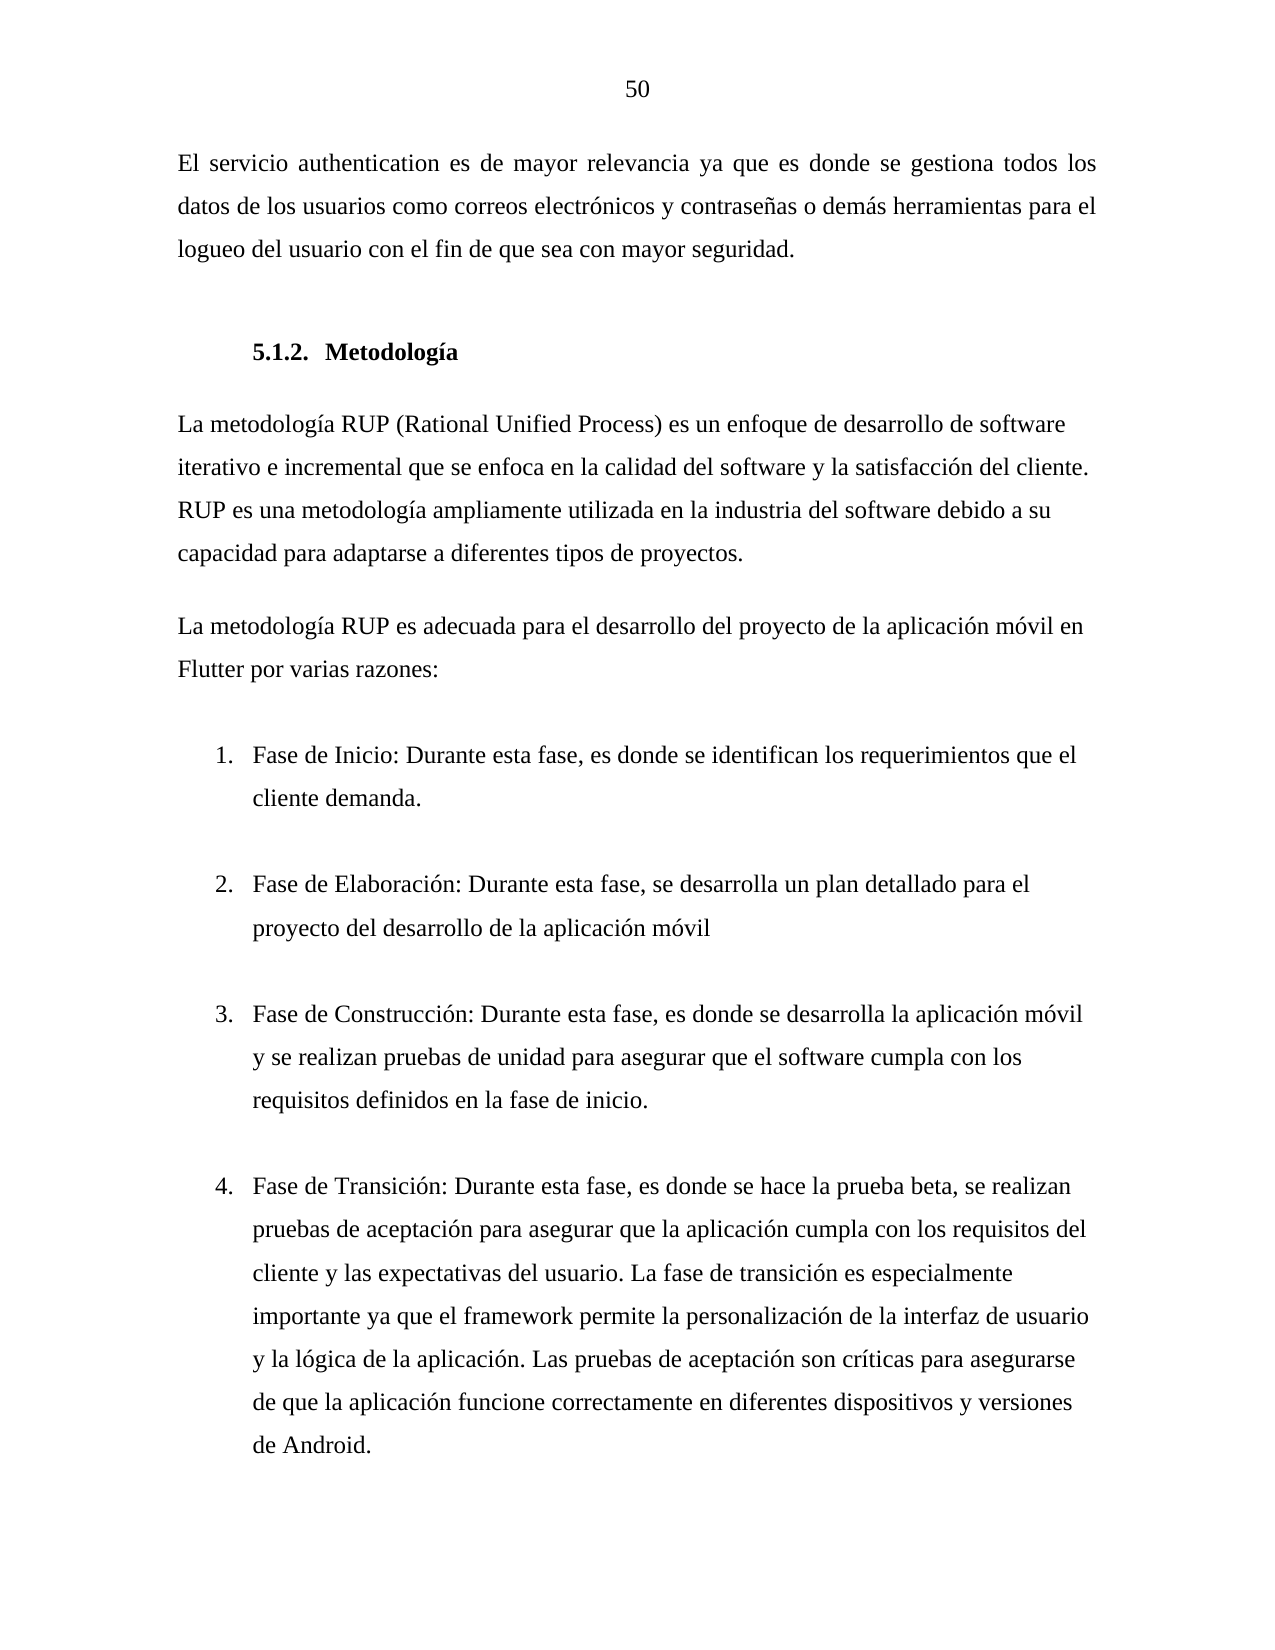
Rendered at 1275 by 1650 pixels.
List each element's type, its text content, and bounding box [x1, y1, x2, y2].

text El servicio authentication es de mayor relevancia ya que es donde se gestiona todos los datos de los usuarios como correos electrónicos y contraseñas o demás herramientas para el logueo del usuario con el fin de que sea con mayor seguridad. [177, 148, 1098, 263]
list Fase de Transición: Durante esta fase, es donde se hace la prueba beta, se realizan pruebas de aceptación para asegurar que la aplicación cumpla con los requisitos del cliente y las expectativas del usuario. La fase de transición es especialmente importante ya que el framework permite la personalización de la interfaz de usuario y la lógica de la aplicación. Las pruebas de aceptación son críticas para asegurarse de que la aplicación funcione correctamente en diferentes dispositivos y versiones de Android. [215, 1171, 1098, 1459]
text La metodología RUP es adecuada para el desarrollo del proyecto de la aplicación móvil en Flutter por varias razones: [177, 611, 1098, 683]
list Fase de Inicio: Durante esta fase, es donde se identifican los requerimientos que el cliente demanda. [215, 740, 1098, 812]
text La metodología RUP (Rational Unified Process) es un enfoque de desarrollo de software iterativo e incremental que se enfoca en la calidad del software y la satisfacción del cliente. RUP es una metodología ampliamente utilizada en la industria del software debido a su capacidad para adaptarse a diferentes tipos de proyectos. [177, 409, 1098, 567]
list Fase de Construcción: Durante esta fase, es donde se desarrolla la aplicación móvil y se realizan pruebas de unidad para asegurar que el software cumpla con los requisitos definidos en la fase de inicio. [215, 999, 1098, 1114]
list Fase de Elaboración: Durante esta fase, se desarrolla un plan detallado para el proyecto del desarrollo de la aplicación móvil [215, 869, 1098, 941]
subtitle Metodología [252, 337, 1098, 366]
